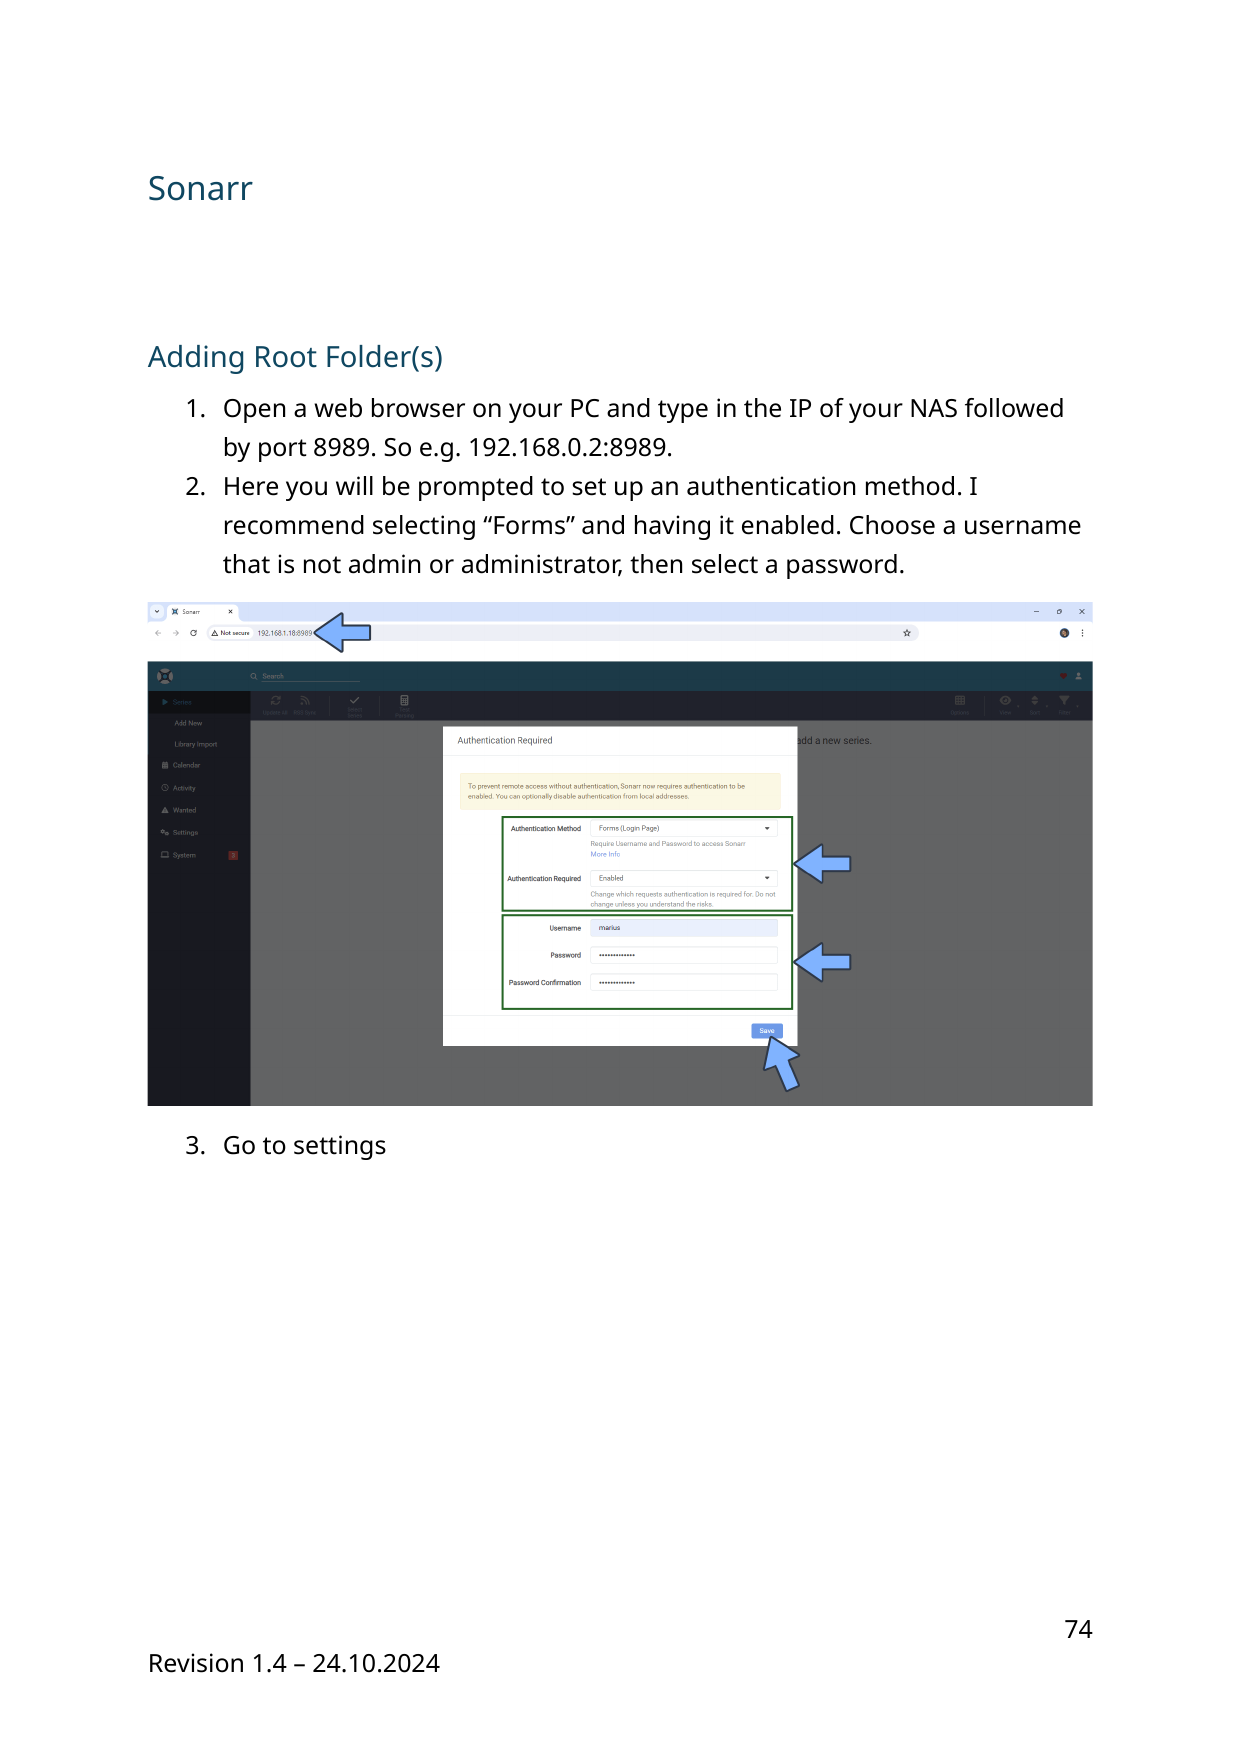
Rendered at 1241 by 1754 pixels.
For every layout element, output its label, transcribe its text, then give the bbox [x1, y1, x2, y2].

subtitle Adding Root Folder(s) [148, 336, 1093, 376]
list Here you will be prompted to set up an authentication method. I recommend selecting “Forms” and having it enabled. Choose a username that is not admin or administrator, then select a password. [185, 469, 1093, 581]
picture [147, 602, 1093, 1106]
list Open a web browser on your PC and type in the IP of your NAS followed by port 8989. So e.g. 192.168.0.2:8989. [185, 390, 1093, 464]
list Go to settings [185, 1127, 1093, 1161]
subtitle Sonarr [148, 164, 1093, 210]
